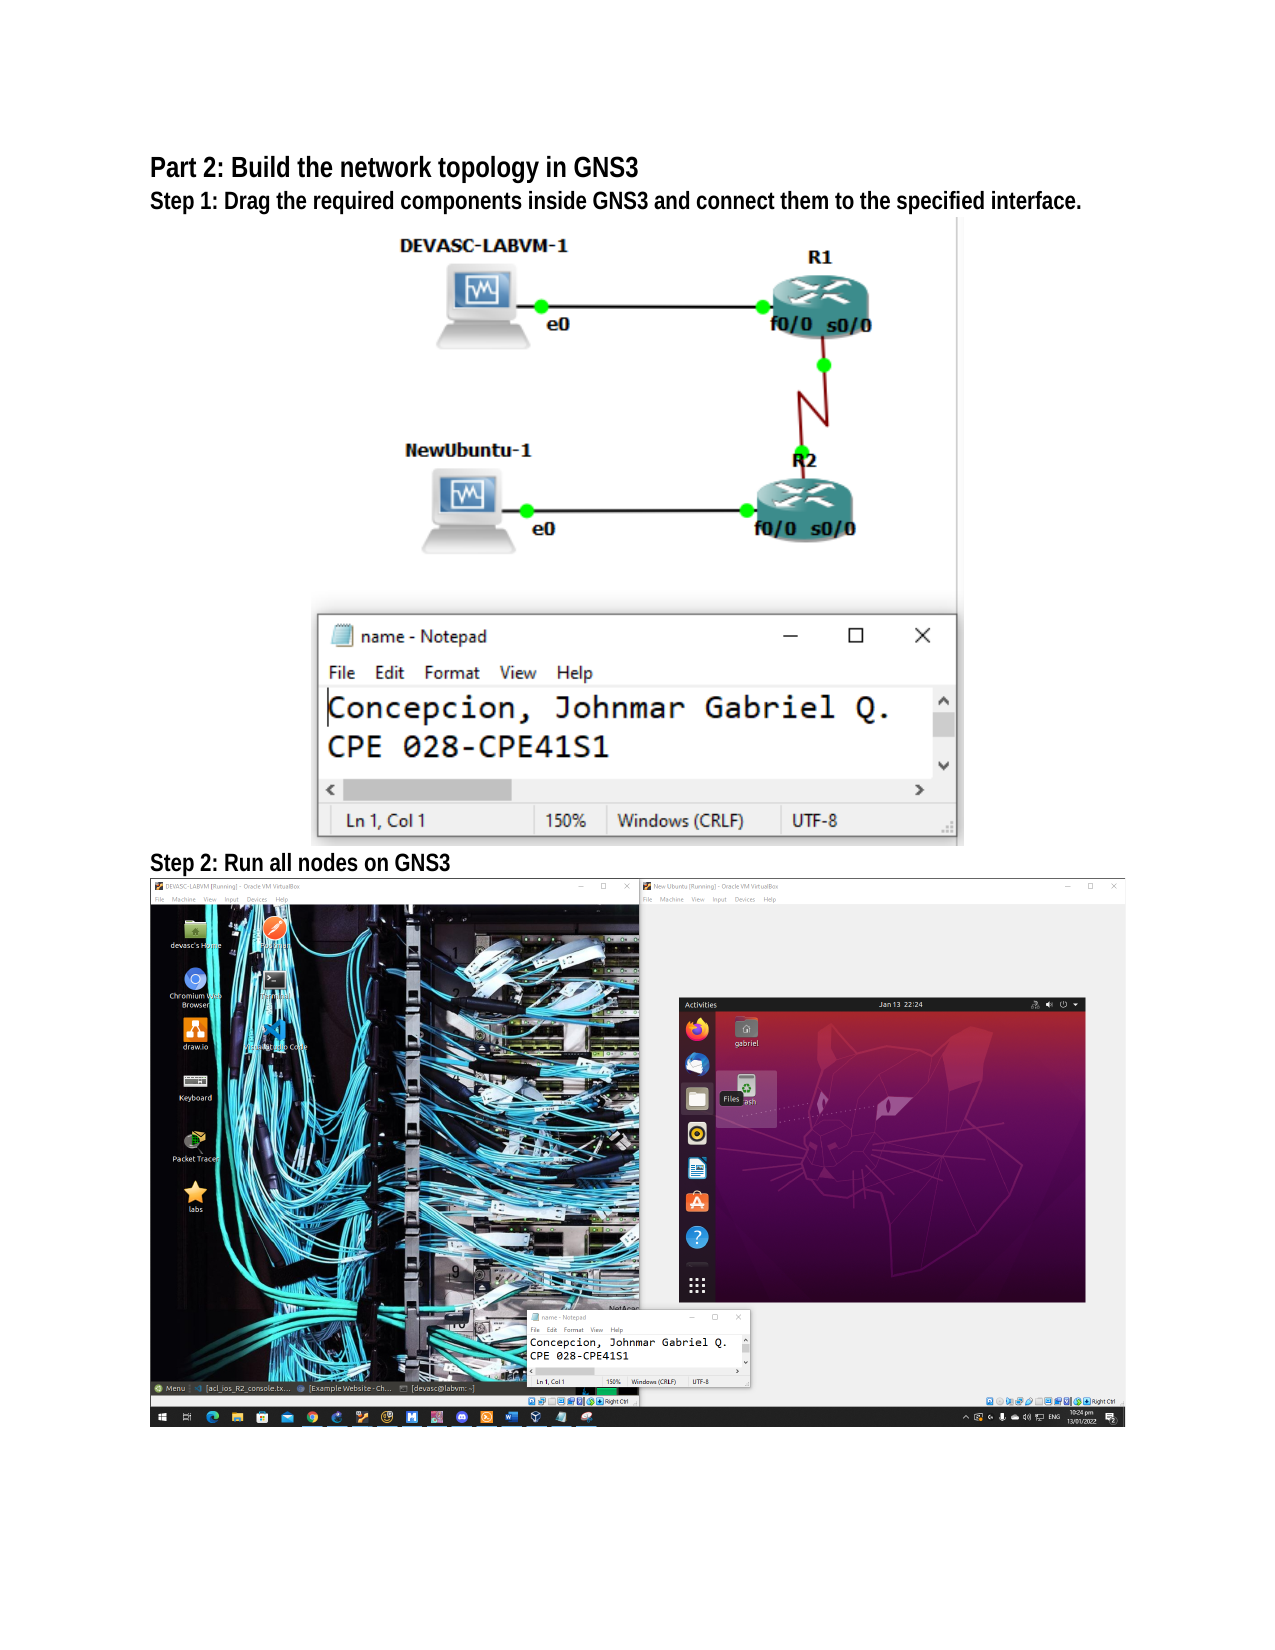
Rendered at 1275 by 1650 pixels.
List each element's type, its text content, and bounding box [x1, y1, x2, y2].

picture [311, 217, 964, 846]
picture [150, 878, 1125, 1427]
text Step 1: Drag the required components inside GNS3 and connect them to the specified interface. [150, 186, 1125, 215]
text Step 2: Run all nodes on GNS3 [150, 848, 1125, 876]
text Part 2: Build the network topology in GNS3 [150, 150, 1125, 183]
